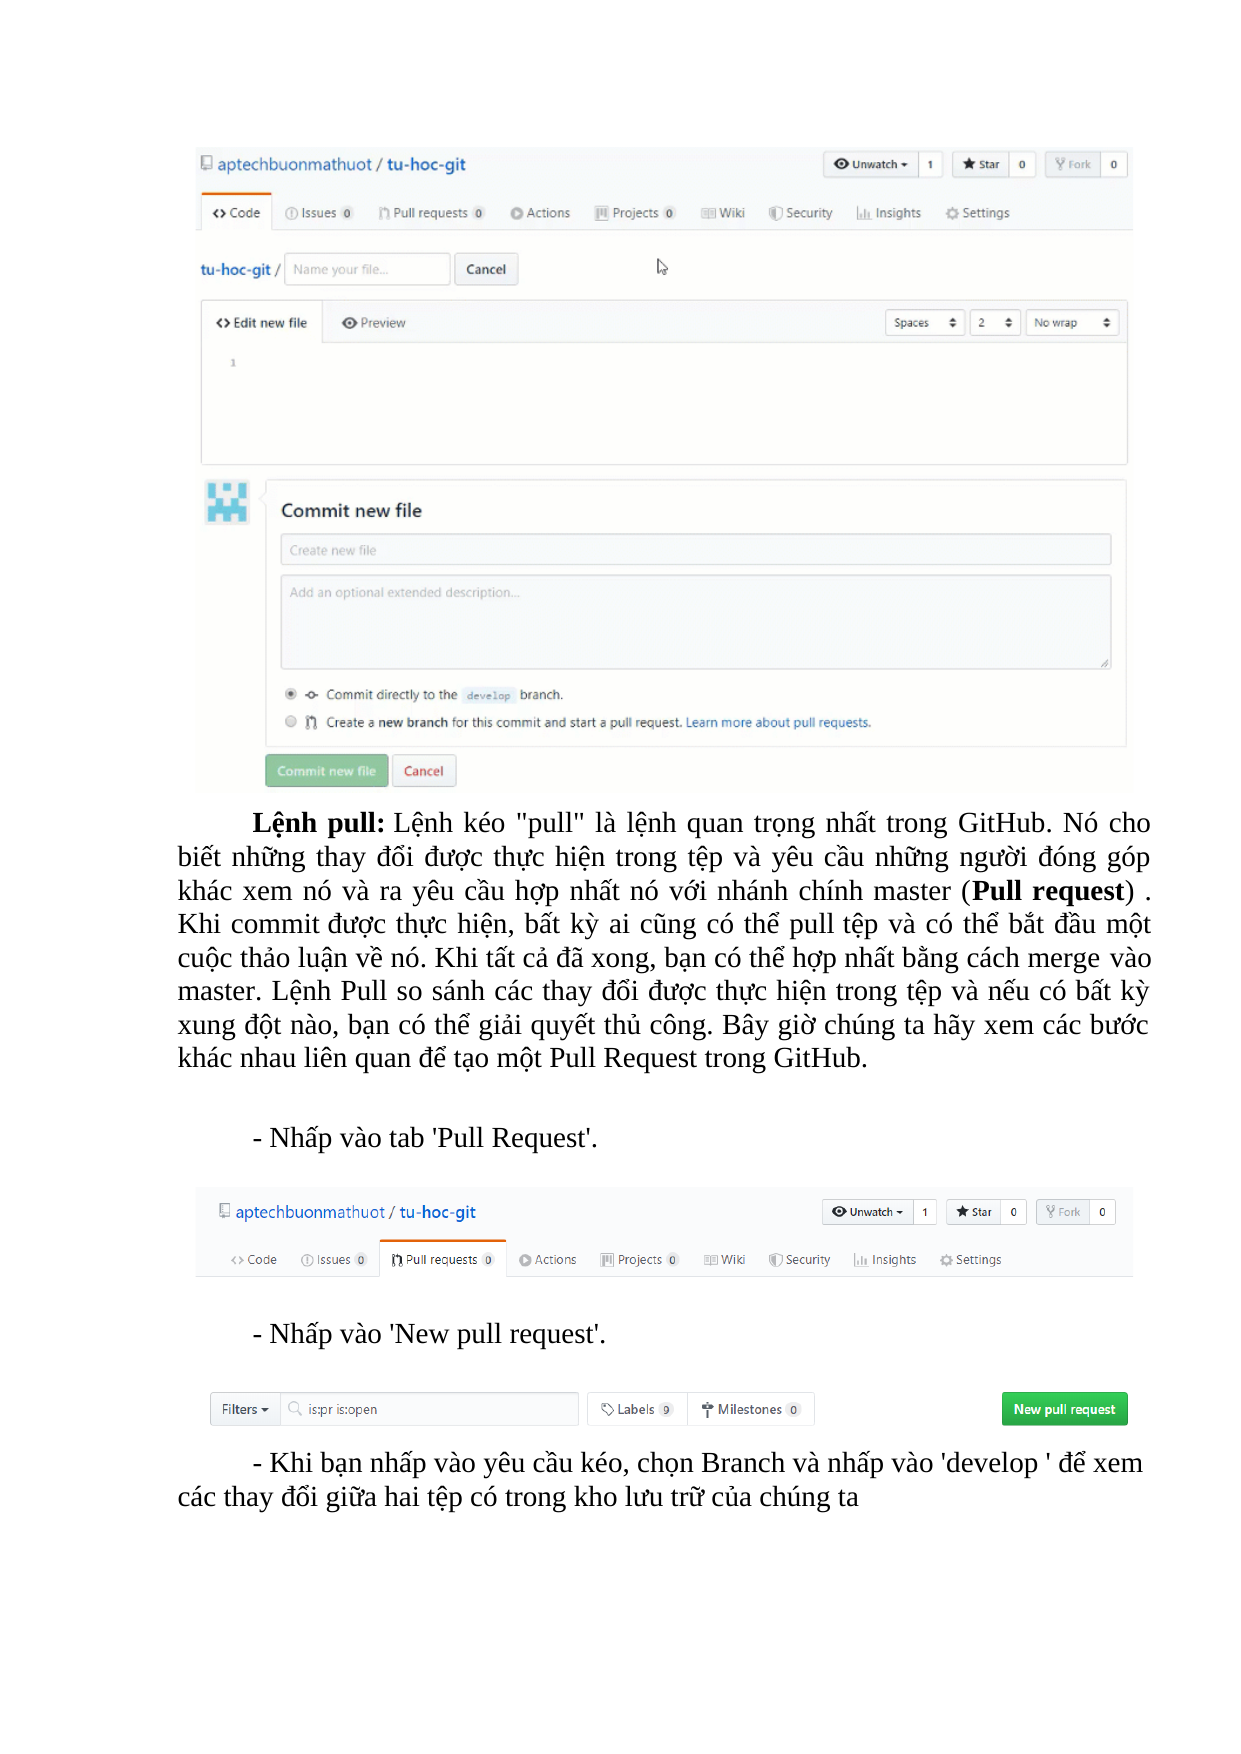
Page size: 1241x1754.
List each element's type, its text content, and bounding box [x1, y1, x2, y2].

text - Khi bạn nhấp vào yêu cầu kéo, chọn Branch và nhấp vào 'develop ' để xem các thay đổi giữa hai tệp có trong kho lưu trữ của chúng ta [177, 1445, 1152, 1546]
text Lệnh pull: Lệnh kéo "pull" là lệnh quan trọng nhất trong GitHub. Nó cho biết những thay đổi được thực hiện trong tệp và yêu cầu những người đóng góp khác xem nó và ra yêu cầu hợp nhất nó với nhánh chính master (Pull request) . Khi commit được thực hiện, bất kỳ ai cũng có thể pull tệp và có thể bắt đầu một cuộc thảo luận về nó. Khi tất cả đã xong, bạn có thể hợp nhất bằng cách merge vào master. Lệnh Pull so sánh các thay đổi được thực hiện trong tệp và nếu có bất kỳ xung đột nào, bạn có thể giải quyết thủ công. Bây giờ chúng ta hãy xem các bước khác nhau liên quan để tạo một Pull Request trong GitHub. [177, 806, 1152, 1074]
picture [195, 1187, 1134, 1283]
picture [195, 1382, 1134, 1433]
text - Nhấp vào 'New pull request'. [252, 1282, 1152, 1383]
picture [195, 147, 1134, 793]
text - Nhấp vào tab 'Pull Request'. [252, 1086, 1152, 1187]
